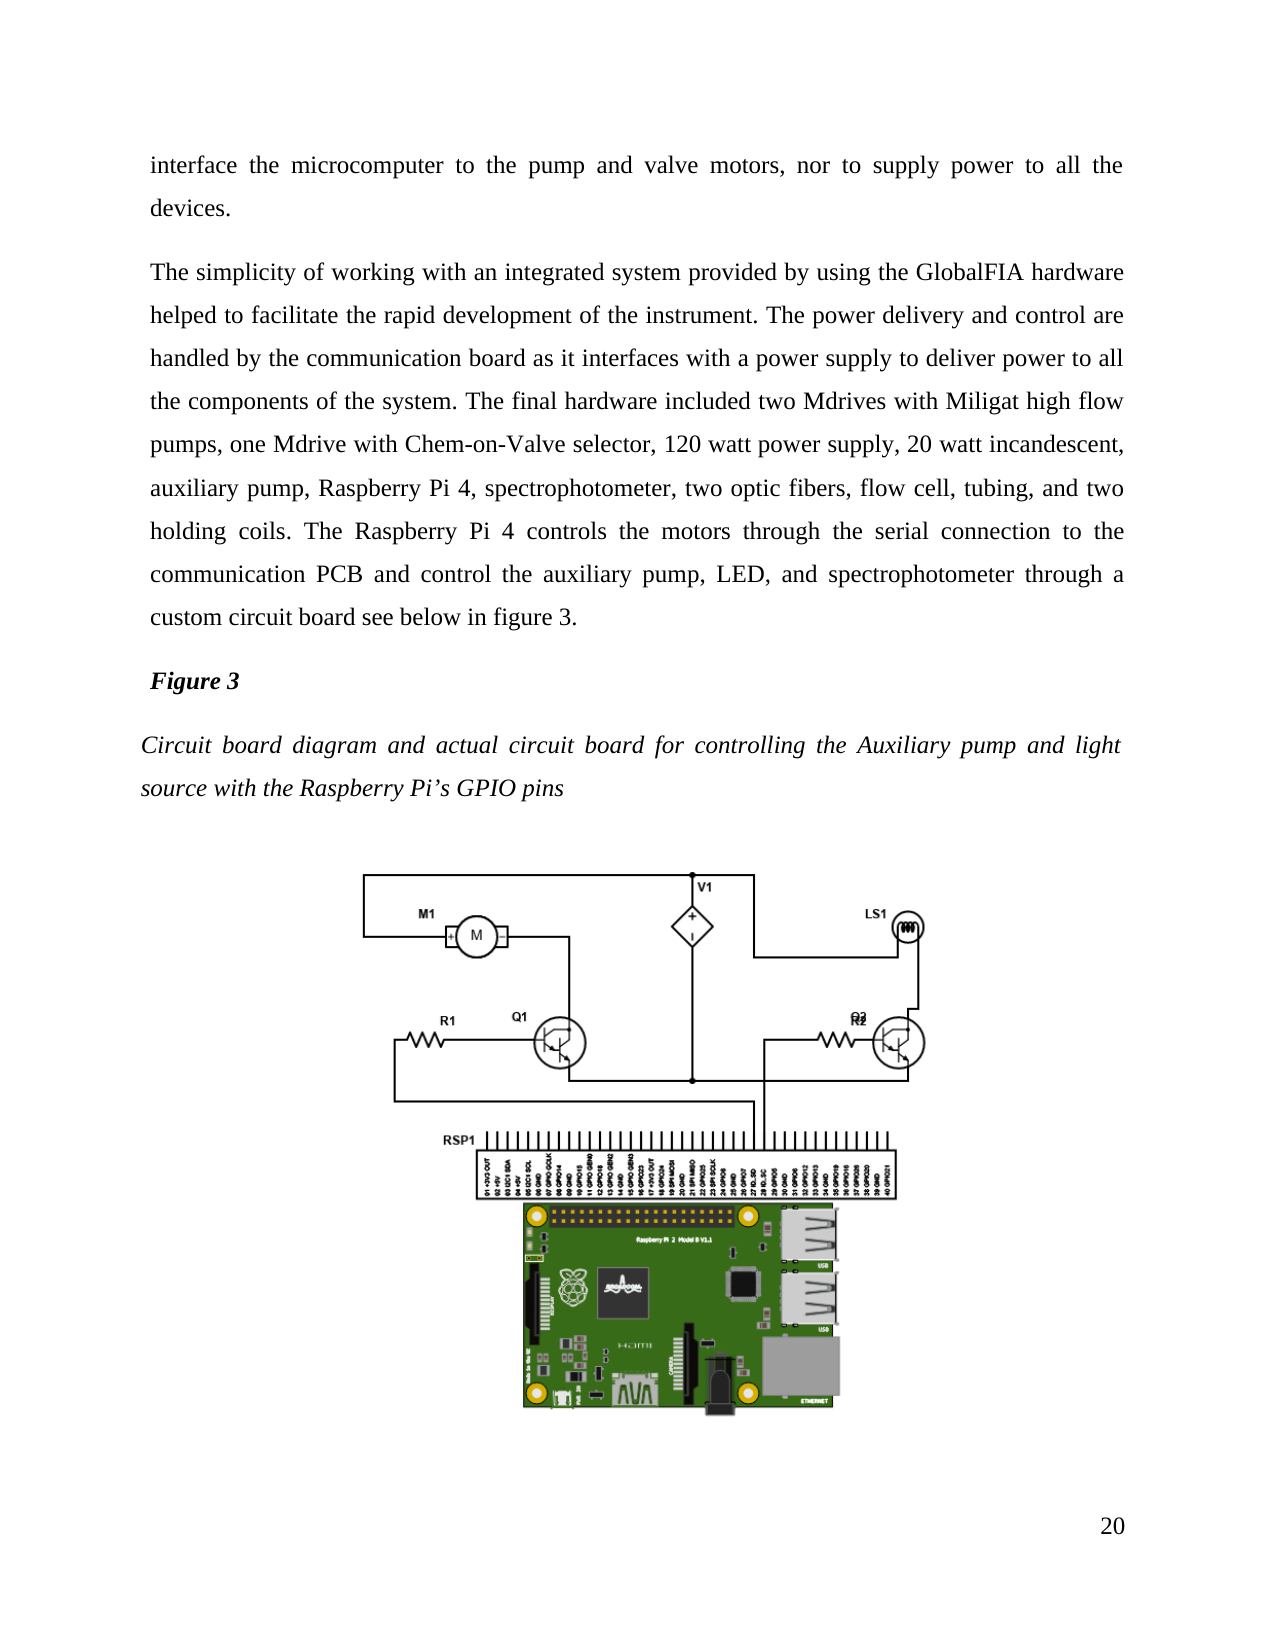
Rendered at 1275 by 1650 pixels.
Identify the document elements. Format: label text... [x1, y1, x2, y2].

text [150, 150, 1125, 222]
subtitle Circuit board diagram and actual circuit board for controlling the Auxiliary pump and light source with the Raspberry Pi’s GPIO pins [141, 730, 1125, 802]
text The simplicity of working with an integrated system provided by using the GlobalFIA hardware helped to facilitate the rapid development of the instrument. The power delivery and control are handled by the communication board as it interfaces with a power supply to deliver power to all the components of the system. The final hardware included two Mdrives with Miligat high flow pumps, one Mdrive with Chem-on-Valve selector, 120 watt power supply, 20 watt incandescent, auxiliary pump, Raspberry Pi 4, spectrophotometer, two optic fibers, flow cell, tubing, and two holding coils. The Raspberry Pi 4 controls the motors through the serial connection to the communication PCB and control the auxiliary pump, LED, and spectrophotometer through a custom circuit board see below in figure 3. [150, 257, 1125, 631]
title Figure 3 [150, 666, 1125, 695]
picture [330, 837, 945, 1437]
